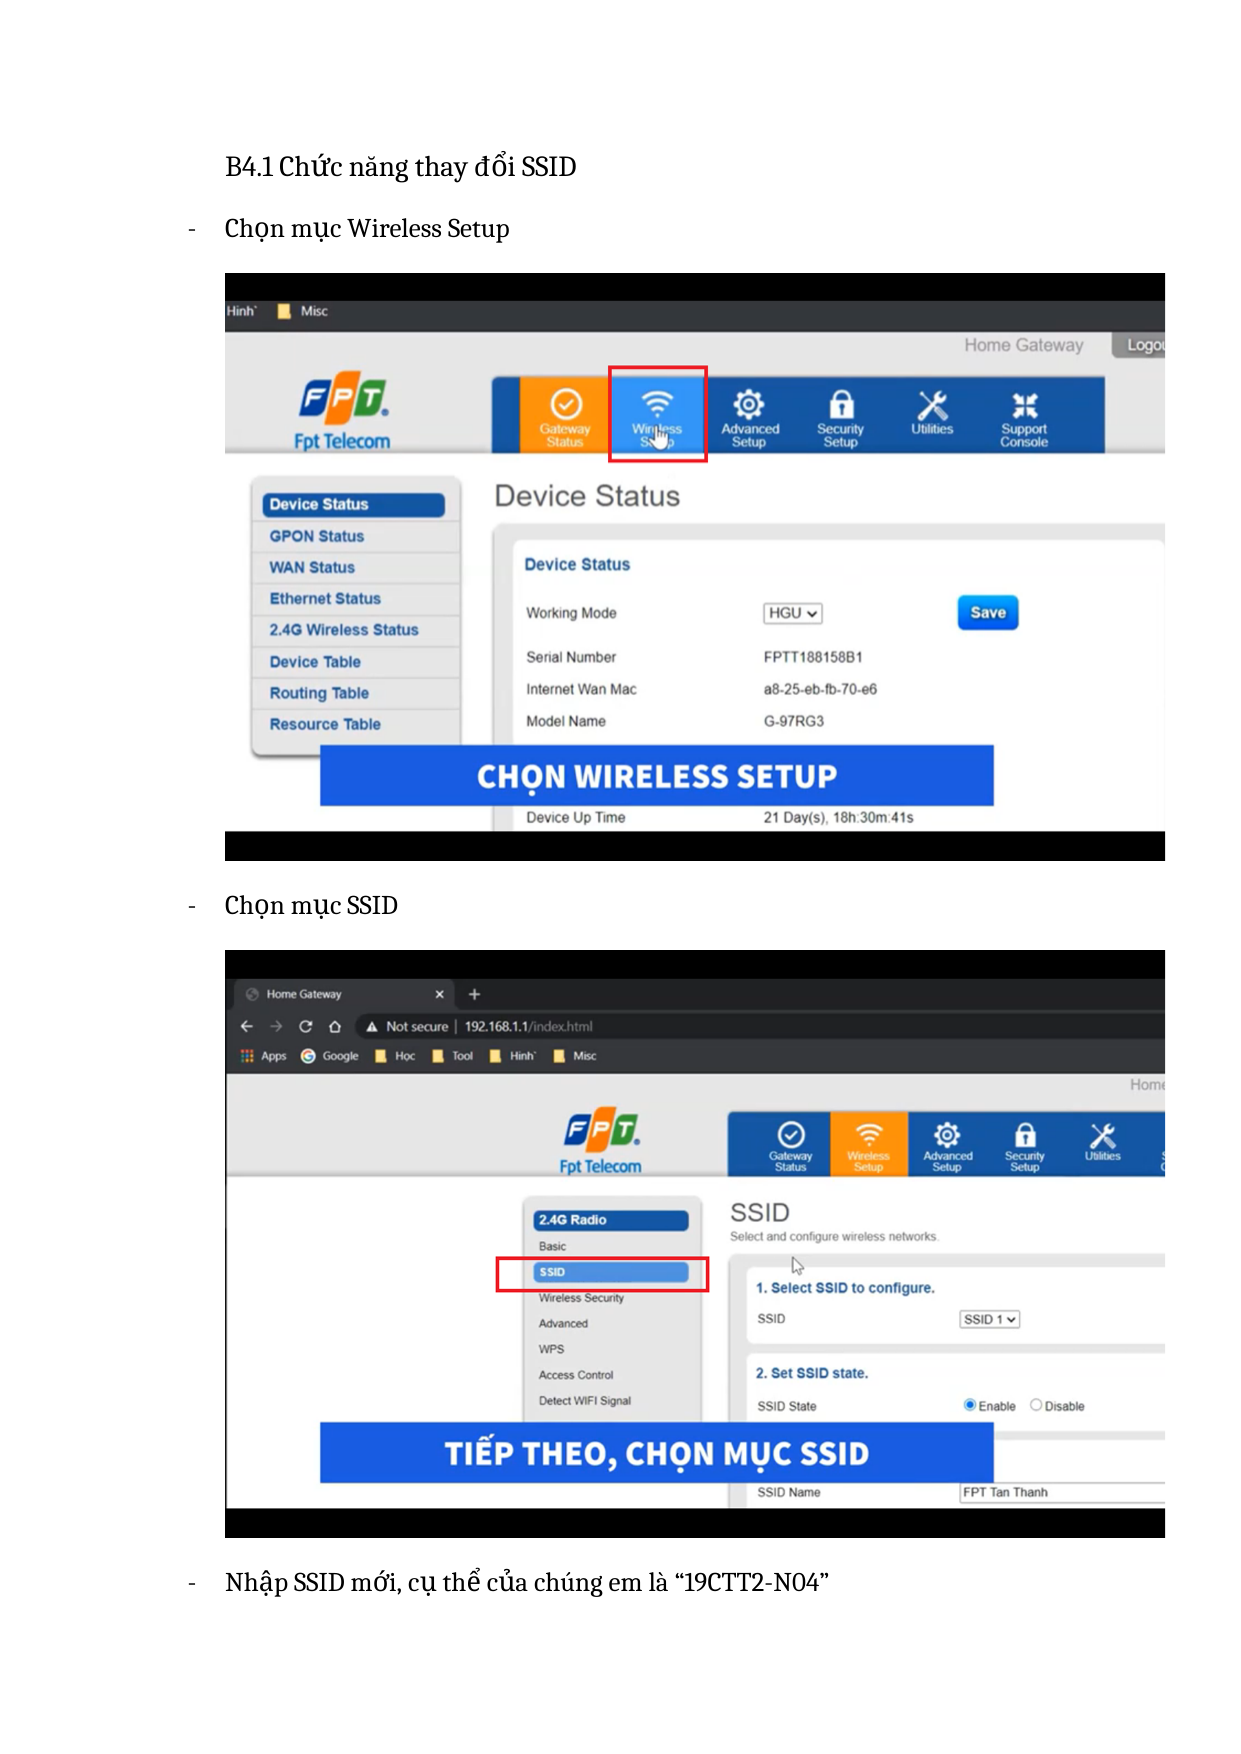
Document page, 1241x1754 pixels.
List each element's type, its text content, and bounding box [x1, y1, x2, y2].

text B4.1 Chức năng thay đổi SSID [150, 150, 1090, 183]
picture [225, 273, 1166, 861]
list Nhập SSID mới, cụ thể của chúng em là “19CTT2-N04” [187, 1567, 1090, 1598]
picture [225, 950, 1166, 1538]
list Chọn mục SSID [187, 890, 1090, 921]
list Chọn mục Wireless Setup [187, 213, 1090, 244]
